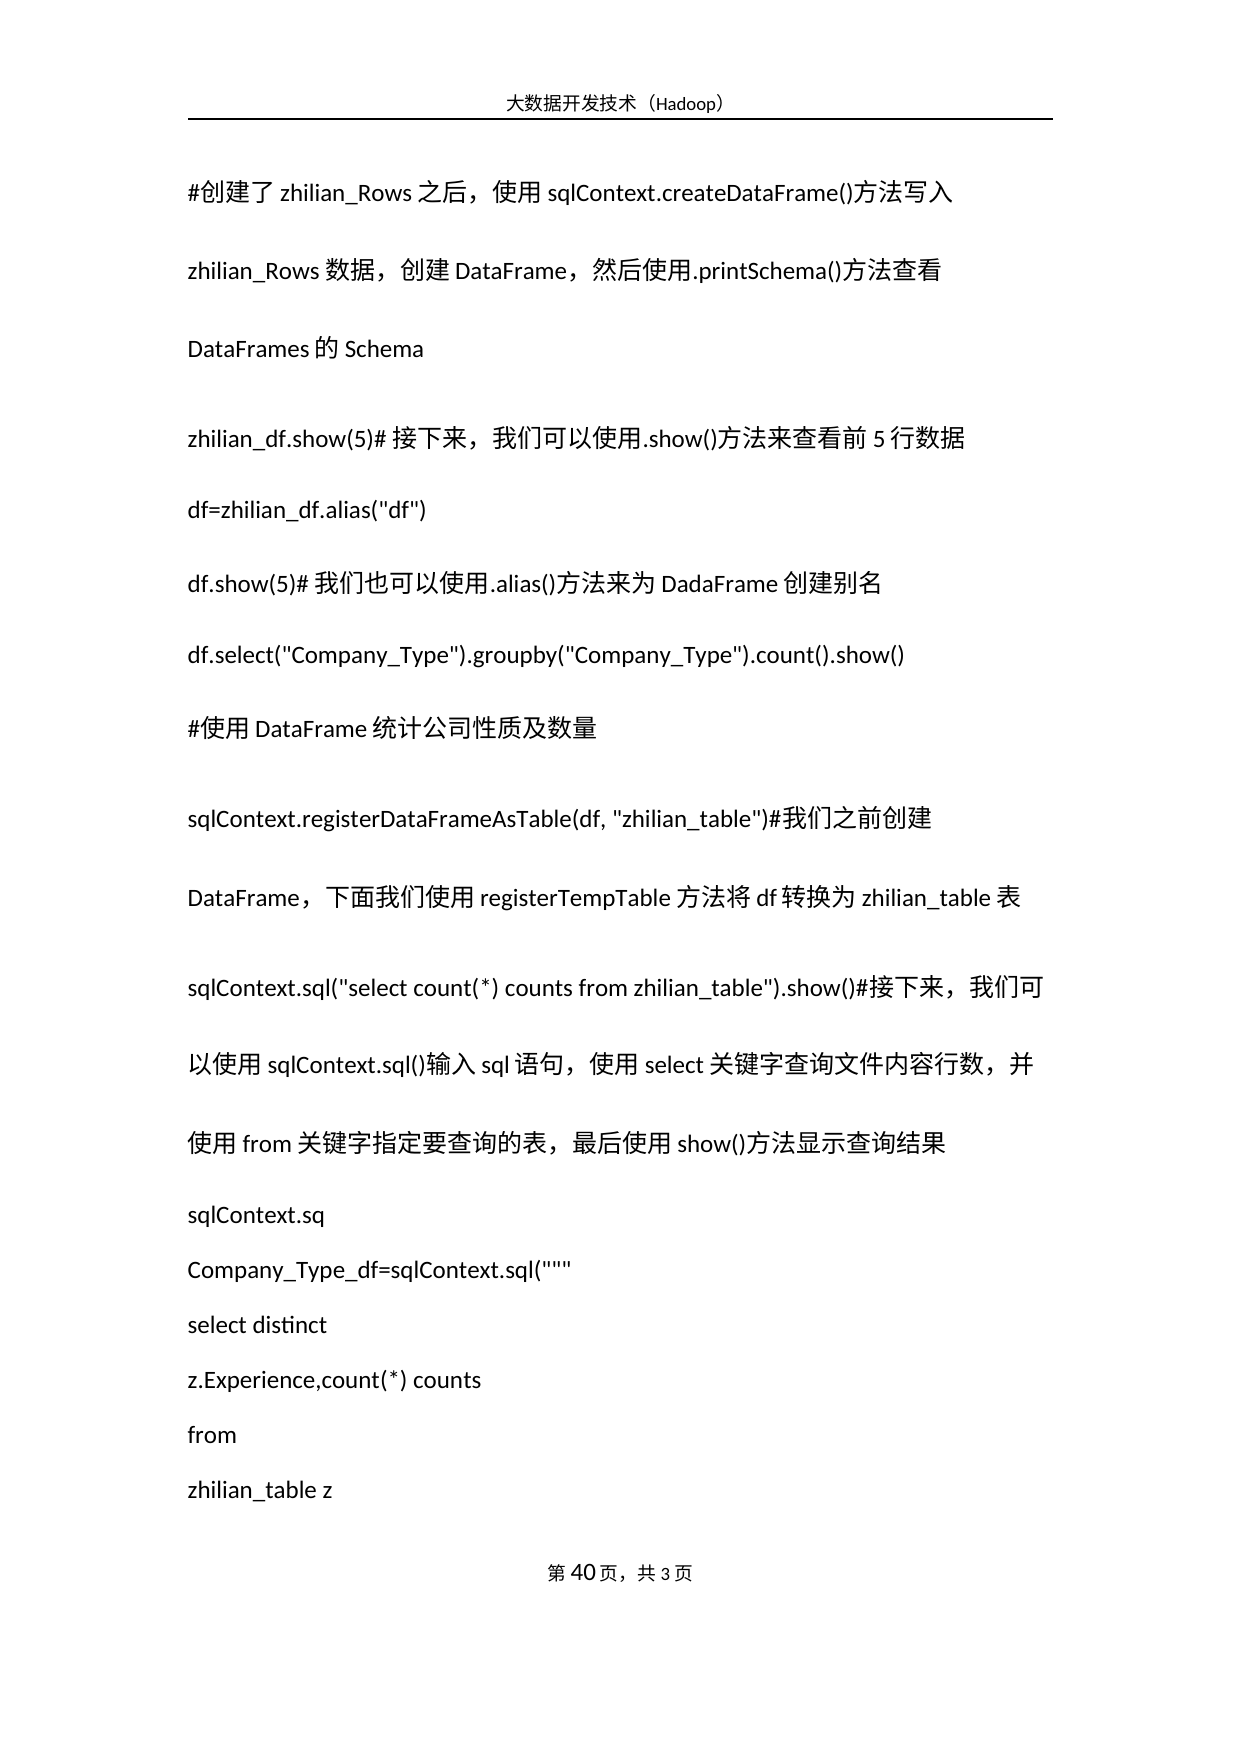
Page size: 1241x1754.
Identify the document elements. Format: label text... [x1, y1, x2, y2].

text zhilian_df.show(5)# 接下来，我们可以使用.show()方法来查看前5行数据 [187, 403, 1053, 471]
text df.select("Company_Type").groupby("Company_Type").count().show() [187, 638, 1053, 672]
text from [187, 1418, 1053, 1452]
text df.show(5)# 我们也可以使用.alias()方法来为DadaFrame创建别名 [187, 548, 1053, 616]
text df=zhilian_df.alias("df") [187, 493, 1053, 527]
text sqlContext.registerDataFrameAsTable(df, "zhilian_table")#我们之前创建DataFrame，下面我们使用registerTempTable方法将df转换为zhilian_table表 [187, 783, 1053, 929]
text #使用DataFrame统计公司性质及数量 [187, 693, 1053, 761]
text sqlContext.sql("select count(*) counts from zhilian_table").show()#接下来，我们可以使用sqlContext.sql()输入sql语句，使用select关键字查询文件内容行数，并使用from关键字指定要查询的表，最后使用show()方法显示查询结果 [187, 951, 1053, 1175]
text Company_Type_df=sqlContext.sql(""" [187, 1252, 1053, 1286]
text #创建了zhilian_Rows之后，使用sqlContext.createDataFrame()方法写入zhilian_Rows数据，创建DataFrame，然后使用.printSchema()方法查看DataFrames的Schema [187, 157, 1053, 381]
text sqlContext.sq [187, 1197, 1053, 1231]
text zhilian_table z [187, 1473, 1053, 1507]
text z.Experience,count(*) counts [187, 1362, 1053, 1396]
text select distinct [187, 1307, 1053, 1341]
